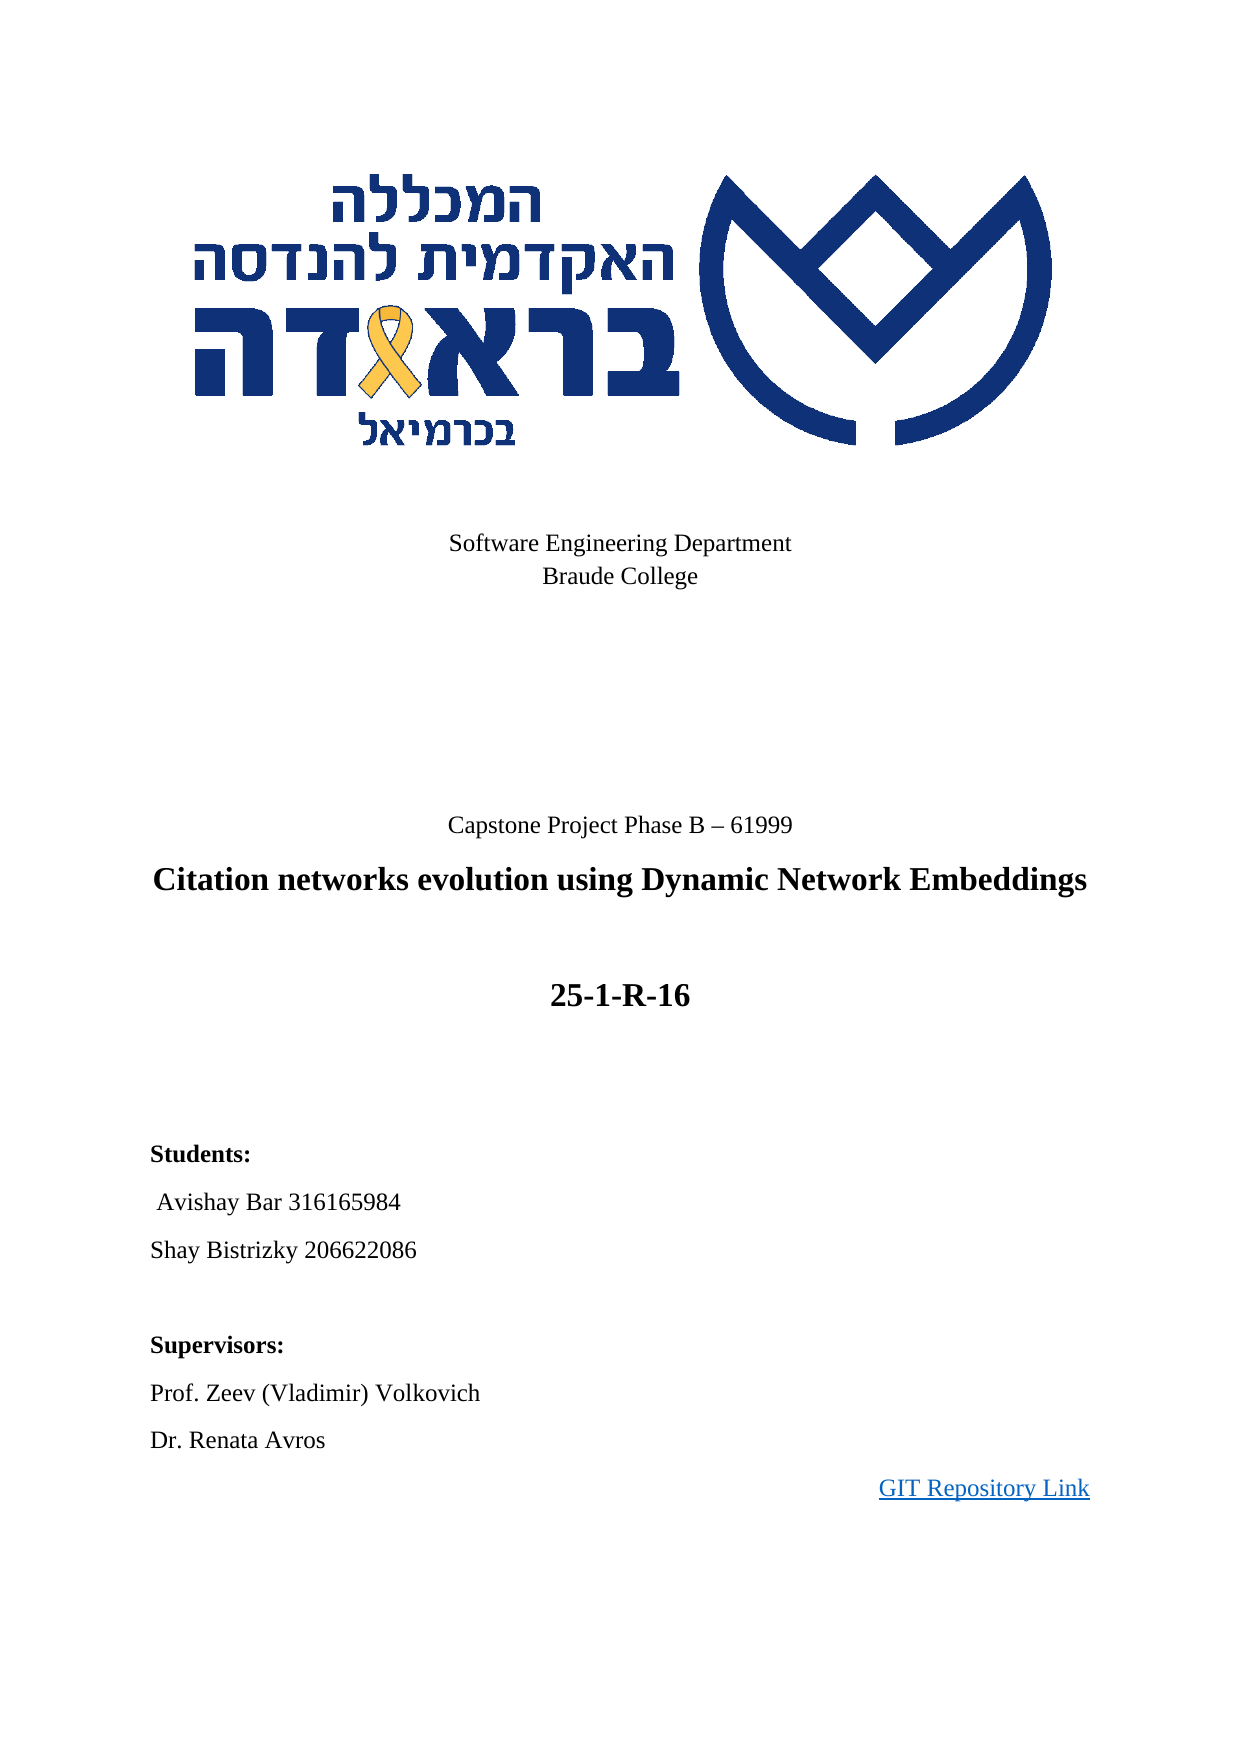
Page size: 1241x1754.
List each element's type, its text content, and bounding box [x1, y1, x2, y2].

text 25-1-R-16 [150, 976, 1090, 1014]
text Citation networks evolution using Dynamic Network Embeddings [150, 859, 1090, 898]
text Students: [150, 1139, 1090, 1168]
text Dr. Renata Avros [150, 1426, 1090, 1454]
text Prof. Zeev (Vladimir) Volkovich [150, 1378, 1090, 1407]
text Avishay Bar 316165984 [150, 1187, 1090, 1216]
text Software Engineering Department Braude College [150, 528, 1090, 590]
text GIT Repository Link [150, 1473, 1090, 1502]
text Capstone Project Phase B – 61999 [150, 810, 1090, 839]
picture [150, 150, 1091, 462]
text Shay Bistrizky 206622086 [150, 1235, 1090, 1263]
text Supervisors: [150, 1330, 1090, 1359]
